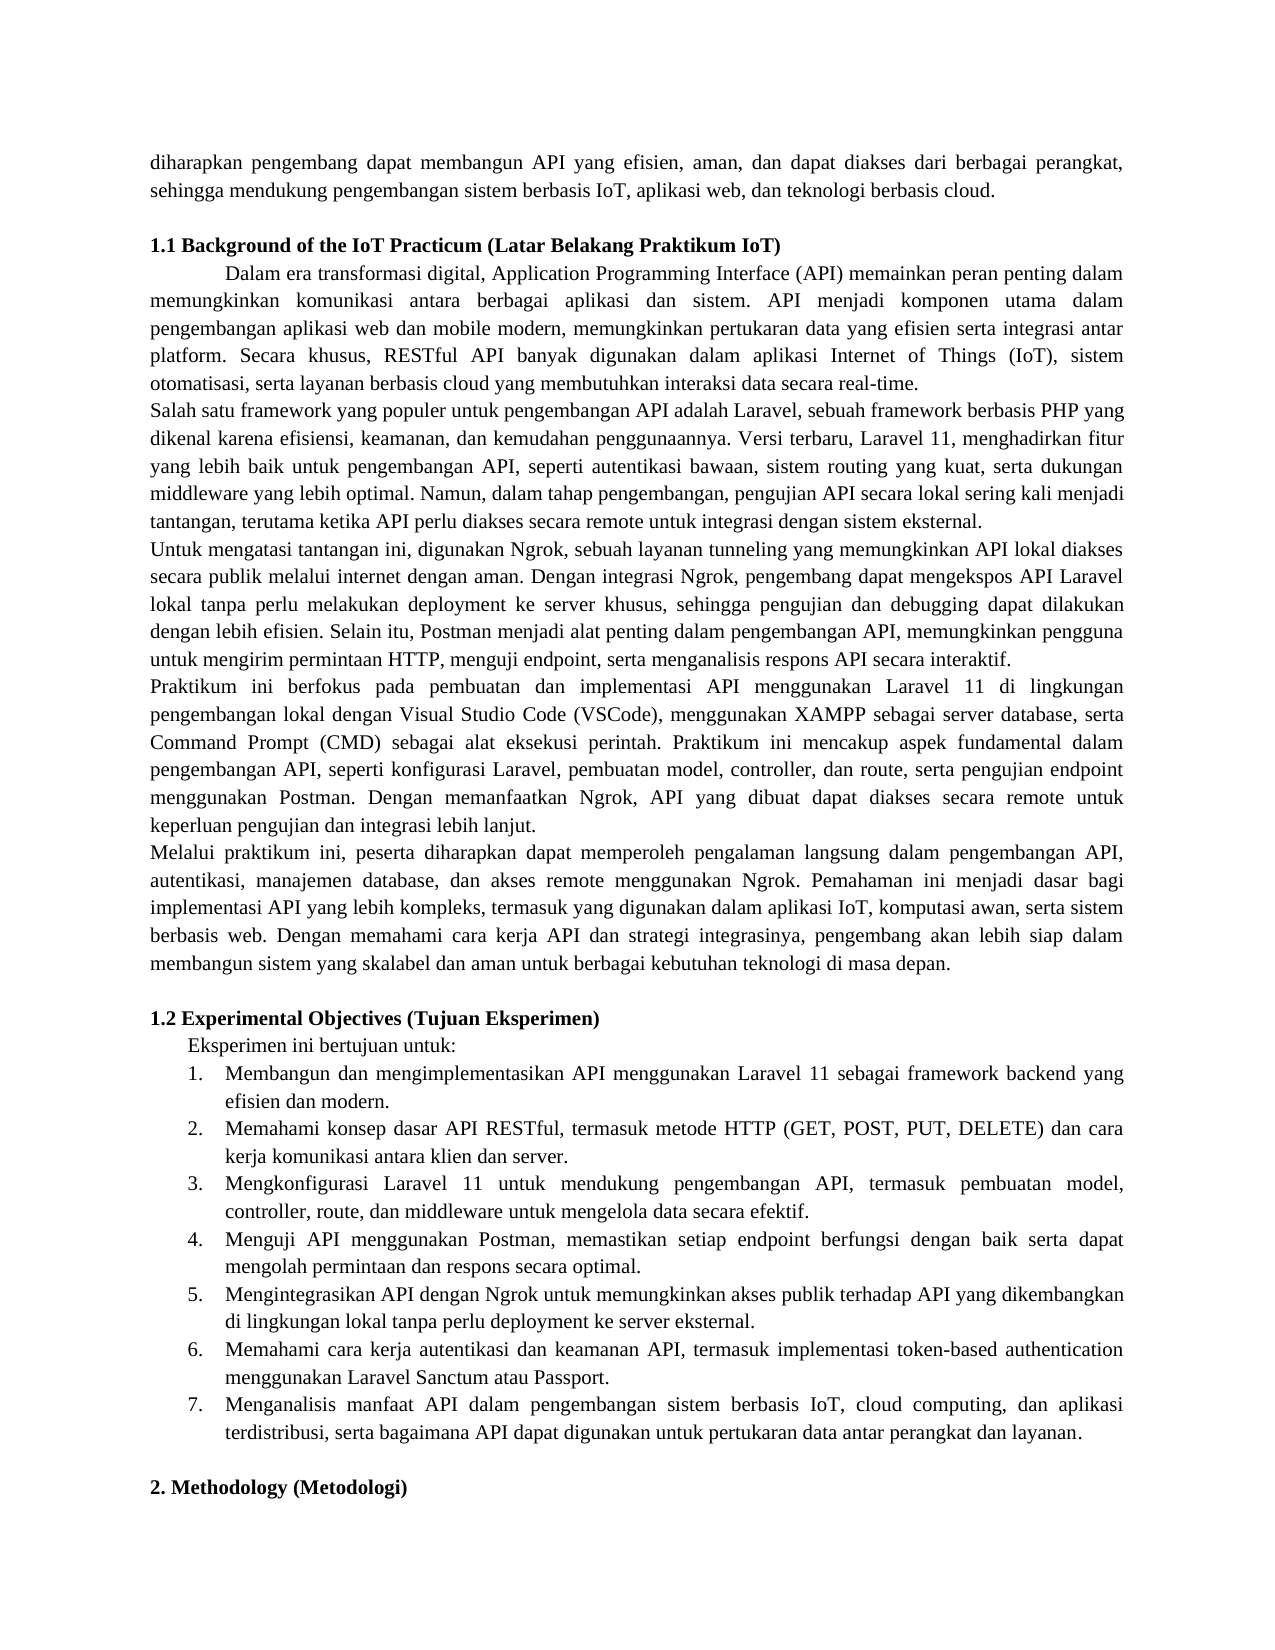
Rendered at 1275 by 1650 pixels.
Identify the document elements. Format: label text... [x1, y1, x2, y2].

list Memahami cara kerja autentikasi dan keamanan API, termasuk implementasi token-based authentication menggunakan Laravel Sanctum atau Passport. [187, 1337, 1125, 1389]
text Salah satu framework yang populer untuk pengembangan API adalah Laravel, sebuah framework berbasis PHP yang dikenal karena efisiensi, keamanan, dan kemudahan penggunaannya. Versi terbaru, Laravel 11, menghadirkan fitur yang lebih baik untuk pengembangan API, seperti autentikasi bawaan, sistem routing yang kuat, serta dukungan middleware yang lebih optimal. Namun, dalam tahap pengembangan, pengujian API secara lokal sering kali menjadi tantangan, terutama ketika API perlu diakses secara remote untuk integrasi dengan sistem eksternal. [150, 398, 1125, 533]
text Melalui praktikum ini, peserta diharapkan dapat memperoleh pengalaman langsung dalam pengembangan API, autentikasi, manajemen database, dan akses remote menggunakan Ngrok. Pemahaman ini menjadi dasar bagi implementasi API yang lebih kompleks, termasuk yang digunakan dalam aplikasi IoT, komputasi awan, serta sistem berbasis web. Dengan memahami cara kerja API dan strategi integrasinya, pengembang akan lebih siap dalam membangun sistem yang skalabel dan aman untuk berbagai kebutuhan teknologi di masa depan. [150, 840, 1125, 974]
list Menguji API menggunakan Postman, memastikan setiap endpoint berfungsi dengan baik serta dapat mengolah permintaan dan respons secara optimal. [187, 1227, 1125, 1278]
list Memahami konsep dasar API RESTful, termasuk metode HTTP (GET, POST, PUT, DELETE) dan cara kerja komunikasi antara klien dan server. [187, 1116, 1125, 1168]
text Praktikum ini berfokus pada pembuatan dan implementasi API menggunakan Laravel 11 di lingkungan pengembangan lokal dengan Visual Studio Code (VSCode), menggunakan XAMPP sebagai server database, serta Command Prompt (CMD) sebagai alat eksekusi perintah. Praktikum ini mencakup aspek fundamental dalam pengembangan API, seperti konfigurasi Laravel, pembuatan model, controller, dan route, serta pengujian endpoint menggunakan Postman. Dengan memanfaatkan Ngrok, API yang dibuat dapat diakses secara remote untuk keperluan pengujian dan integrasi lebih lanjut. [150, 674, 1125, 837]
text Dalam era transformasi digital, Application Programming Interface (API) memainkan peran penting dalam memungkinkan komunikasi antara berbagai aplikasi dan sistem. API menjadi komponen utama dalam pengembangan aplikasi web dan mobile modern, memungkinkan pertukaran data yang efisien serta integrasi antar platform. Secara khusus, RESTful API banyak digunakan dalam aplikasi Internet of Things (IoT), sistem otomatisasi, serta layanan berbasis cloud yang membutuhkan interaksi data secara real-time. [150, 260, 1125, 395]
list Mengkonfigurasi Laravel 11 untuk mendukung pengembangan API, termasuk pembuatan model, controller, route, dan middleware untuk mengelola data secara efektif. [187, 1171, 1125, 1223]
text Eksperimen ini bertujuan untuk: [187, 1033, 1125, 1057]
text 2. Methodology (Metodologi) [150, 1475, 1125, 1499]
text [150, 150, 1125, 202]
text 1.2 Experimental Objectives (Tujuan Eksperimen) [150, 1006, 1125, 1030]
text 1.1 Background of the IoT Practicum (Latar Belakang Praktikum IoT) [150, 233, 1125, 257]
list Mengintegrasikan API dengan Ngrok untuk memungkinkan akses publik terhadap API yang dikembangkan di lingkungan lokal tanpa perlu deployment ke server eksternal. [187, 1282, 1125, 1333]
text Untuk mengatasi tantangan ini, digunakan Ngrok, sebuah layanan tunneling yang memungkinkan API lokal diakses secara publik melalui internet dengan aman. Dengan integrasi Ngrok, pengembang dapat mengekspos API Laravel lokal tanpa perlu melakukan deployment ke server khusus, sehingga pengujian dan debugging dapat dilakukan dengan lebih efisien. Selain itu, Postman menjadi alat penting dalam pengembangan API, memungkinkan pengguna untuk mengirim permintaan HTTP, menguji endpoint, serta menganalisis respons API secara interaktif. [150, 536, 1125, 671]
list Membangun dan mengimplementasikan API menggunakan Laravel 11 sebagai framework backend yang efisien dan modern. [187, 1061, 1125, 1113]
list Menganalisis manfaat API dalam pengembangan sistem berbasis IoT, cloud computing, dan aplikasi terdistribusi, serta bagaimana API dapat digunakan untuk pertukaran data antar perangkat dan layanan. [187, 1392, 1125, 1444]
